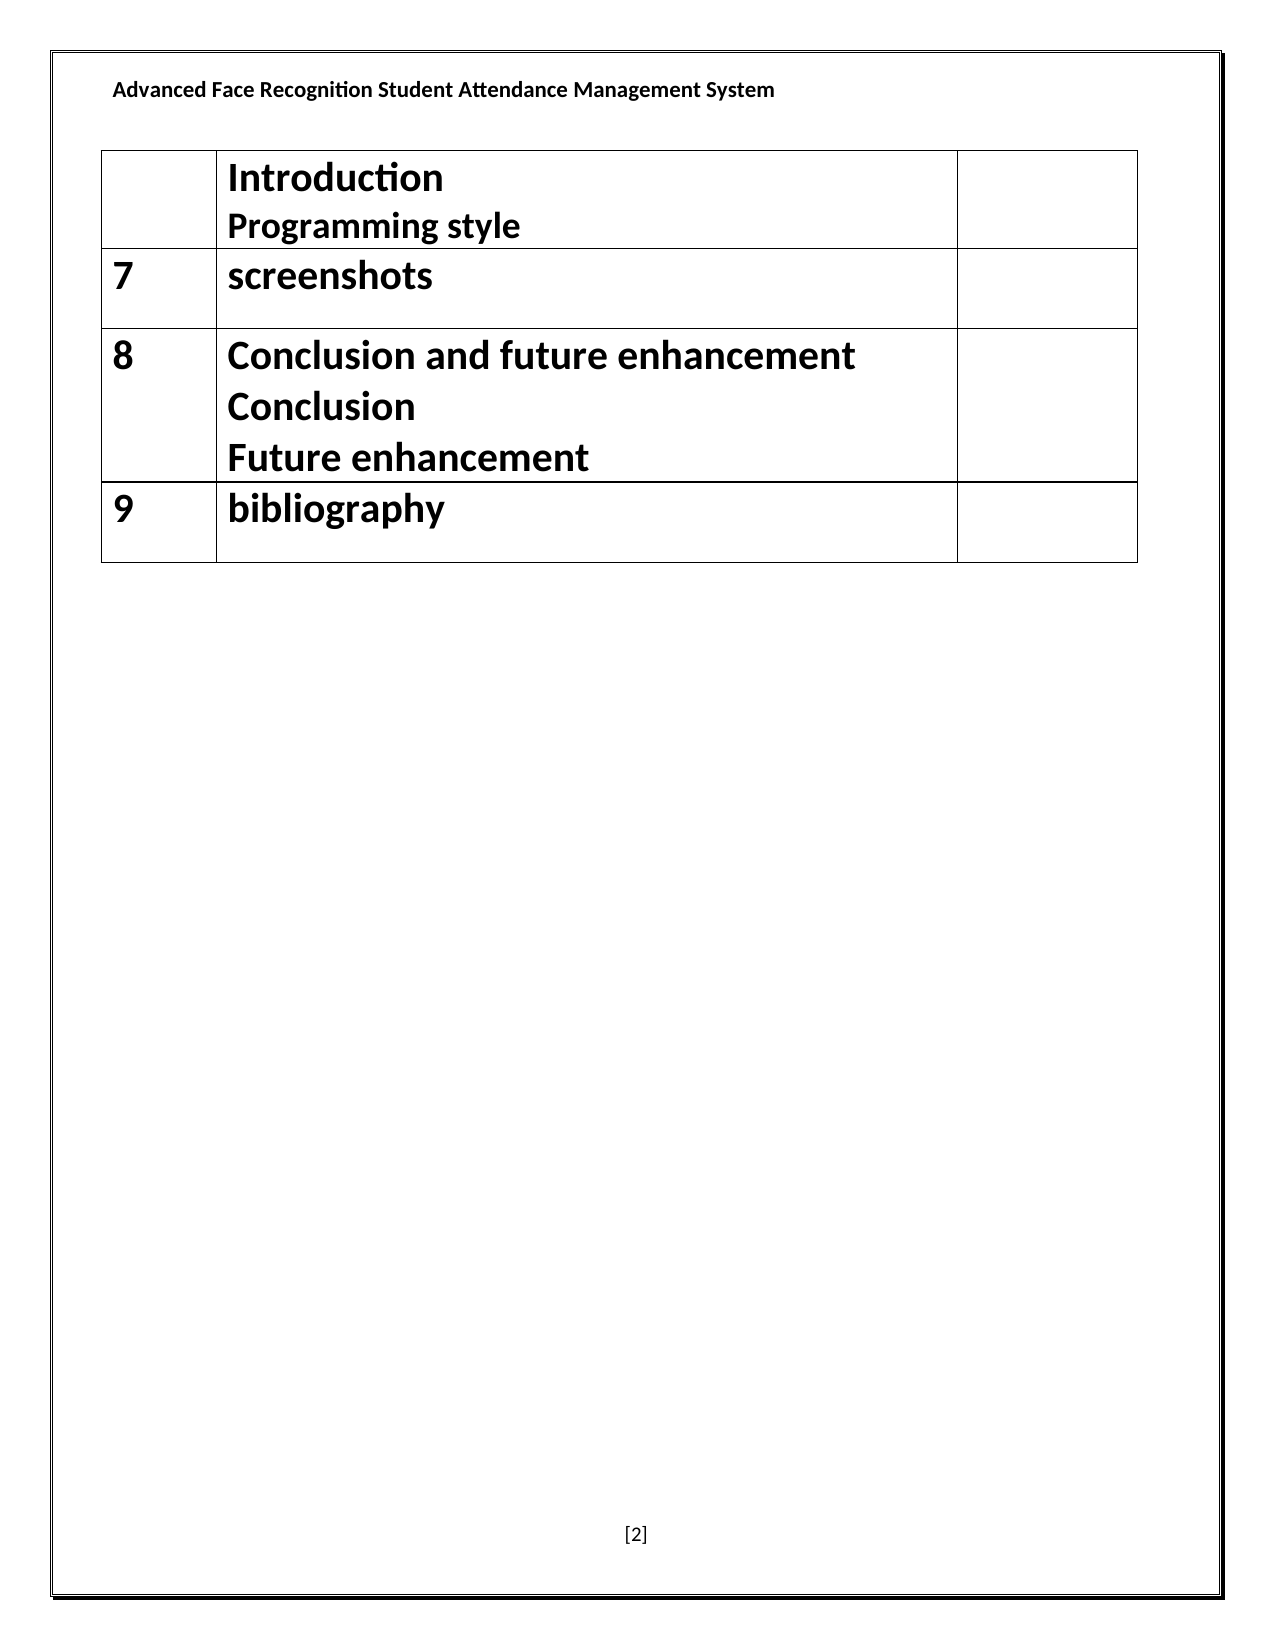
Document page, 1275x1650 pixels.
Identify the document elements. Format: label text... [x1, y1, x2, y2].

table_cell screenshots [217, 249, 957, 328]
table_cell bibliography [217, 483, 957, 562]
table_cell [958, 151, 1137, 248]
table_cell 6 [102, 151, 216, 248]
table_cell [958, 249, 1137, 328]
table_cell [217, 151, 957, 248]
table_cell 7 [102, 249, 216, 328]
table_cell [958, 483, 1137, 562]
table_cell [958, 329, 1137, 481]
table_cell 9 [102, 483, 216, 562]
table_cell Conclusion and future enhancement Conclusion Future enhancement [217, 329, 957, 481]
table_cell 8 [102, 329, 216, 481]
